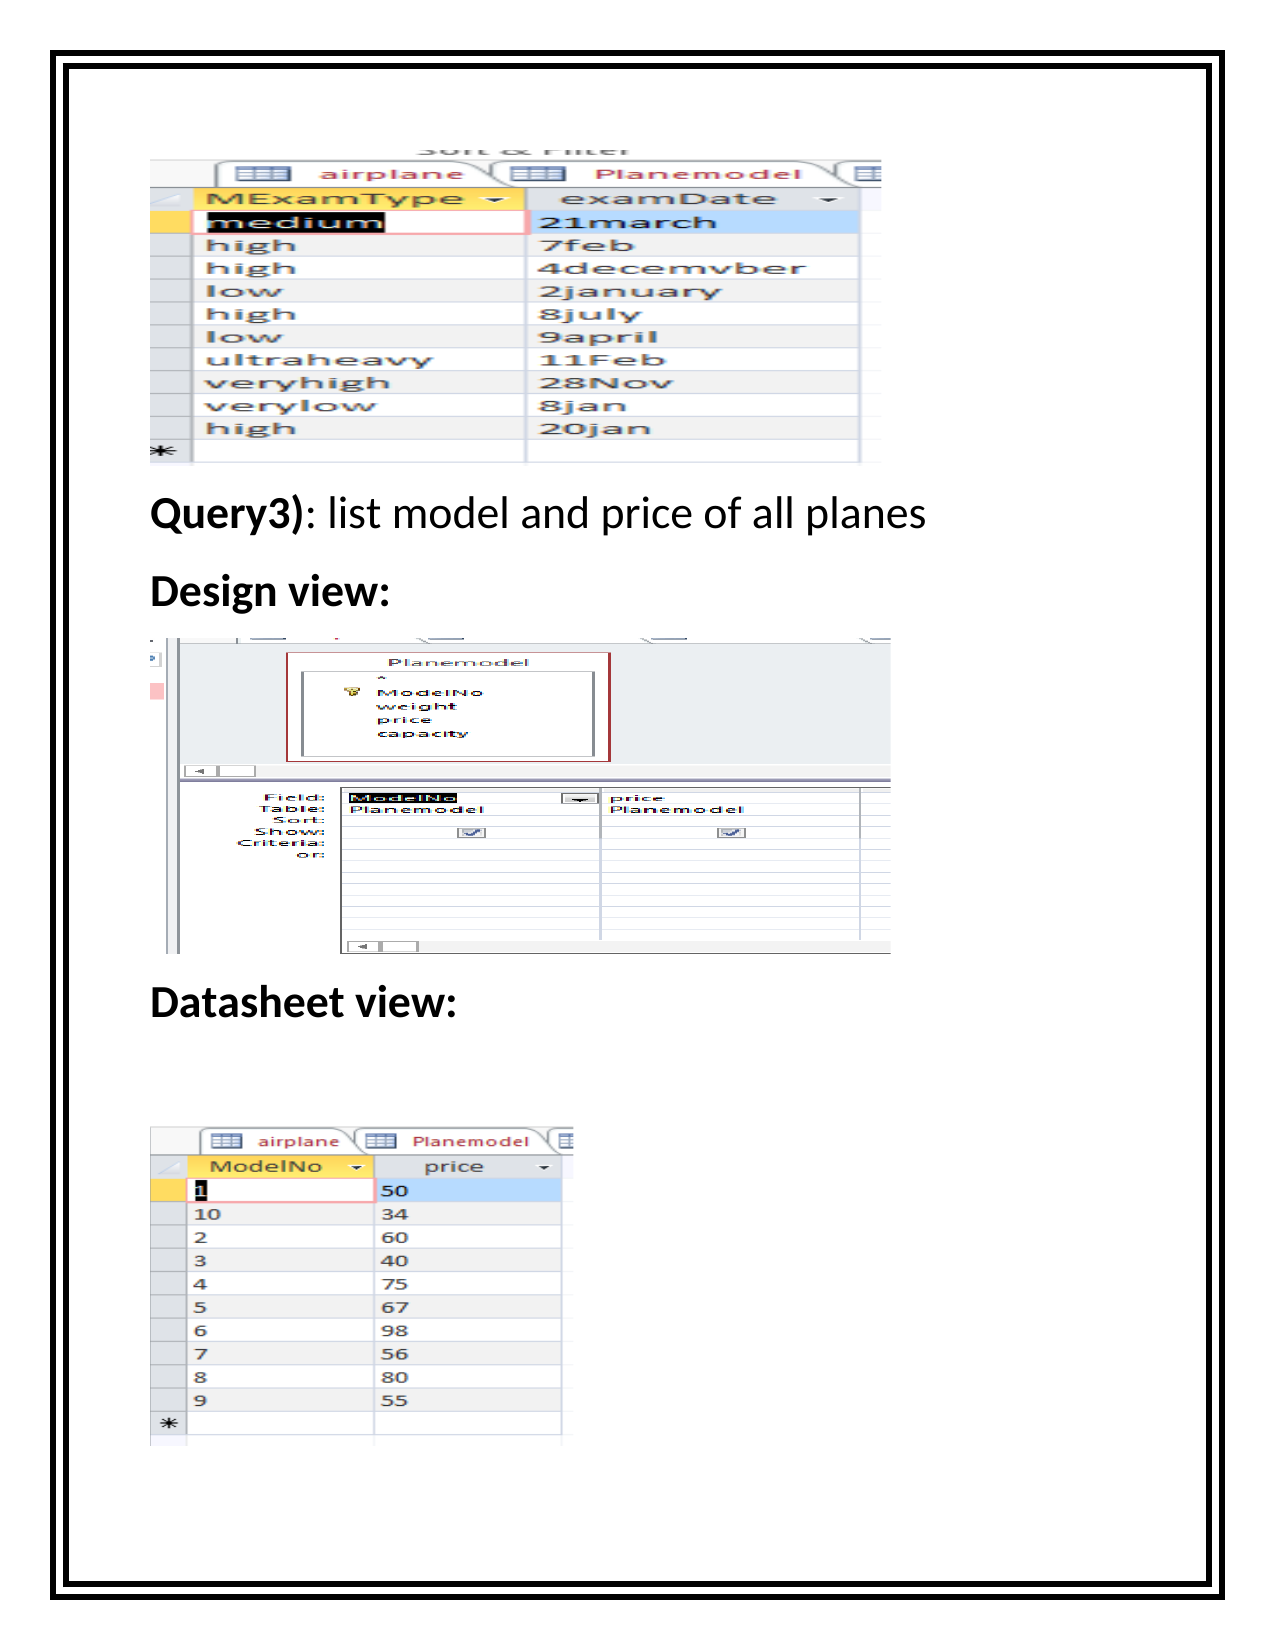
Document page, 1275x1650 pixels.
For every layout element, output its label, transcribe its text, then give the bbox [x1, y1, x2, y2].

text Datasheet view: [150, 973, 1125, 1029]
text Design view: [150, 561, 1125, 617]
text Query3): list model and price of all planes [150, 484, 1125, 540]
picture [150, 1126, 574, 1446]
picture [150, 638, 891, 954]
picture [150, 150, 882, 466]
